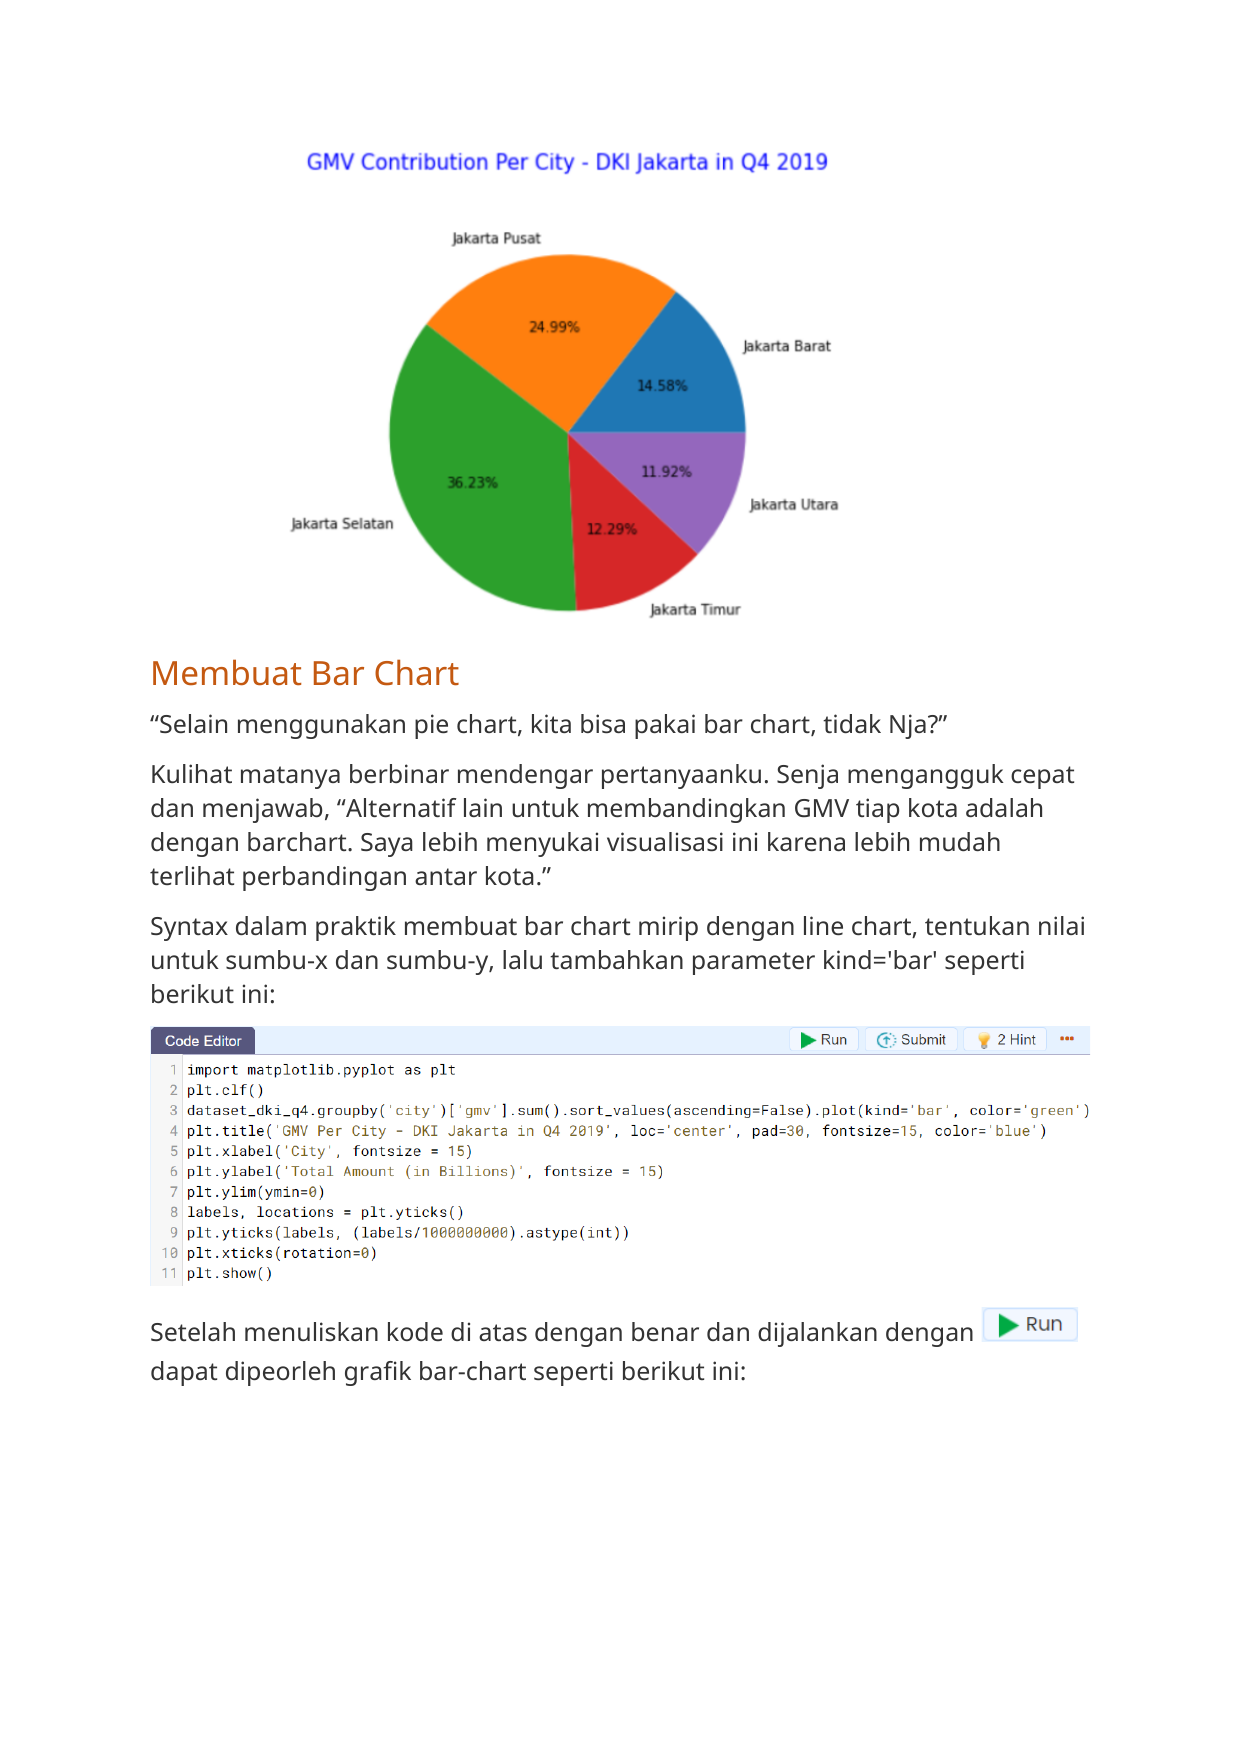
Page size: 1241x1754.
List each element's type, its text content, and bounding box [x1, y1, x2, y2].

subtitle Membuat Bar Chart [150, 649, 1090, 695]
picture [981, 1307, 1079, 1342]
text Kulihat matanya berbinar mendengar pertanyaanku. Senja mengangguk cepat dan menjawab, “Alternatif lain untuk membandingkan GMV tiap kota adalah dengan barchart. Saya lebih menyukai visualisasi ini karena lebih mudah terlihat perbandingan antar kota.” [150, 757, 1090, 893]
text Setelah menuliskan kode di atas dengan benar dan dijalankan dengan dapat dipeorleh grafik bar-chart seperti berikut ini: [150, 1307, 1090, 1388]
text Syntax dalam praktik membuat bar chart mirip dengan line chart, tentukan nilai untuk sumbu-x dan sumbu-y, lalu tambahkan parameter kind='bar' seperti berikut ini: [150, 909, 1090, 1011]
picture [285, 150, 955, 624]
text “Selain menggunakan pie chart, kita bisa pakai bar chart, tidak Nja?” [150, 707, 1090, 741]
picture [150, 1026, 1091, 1286]
